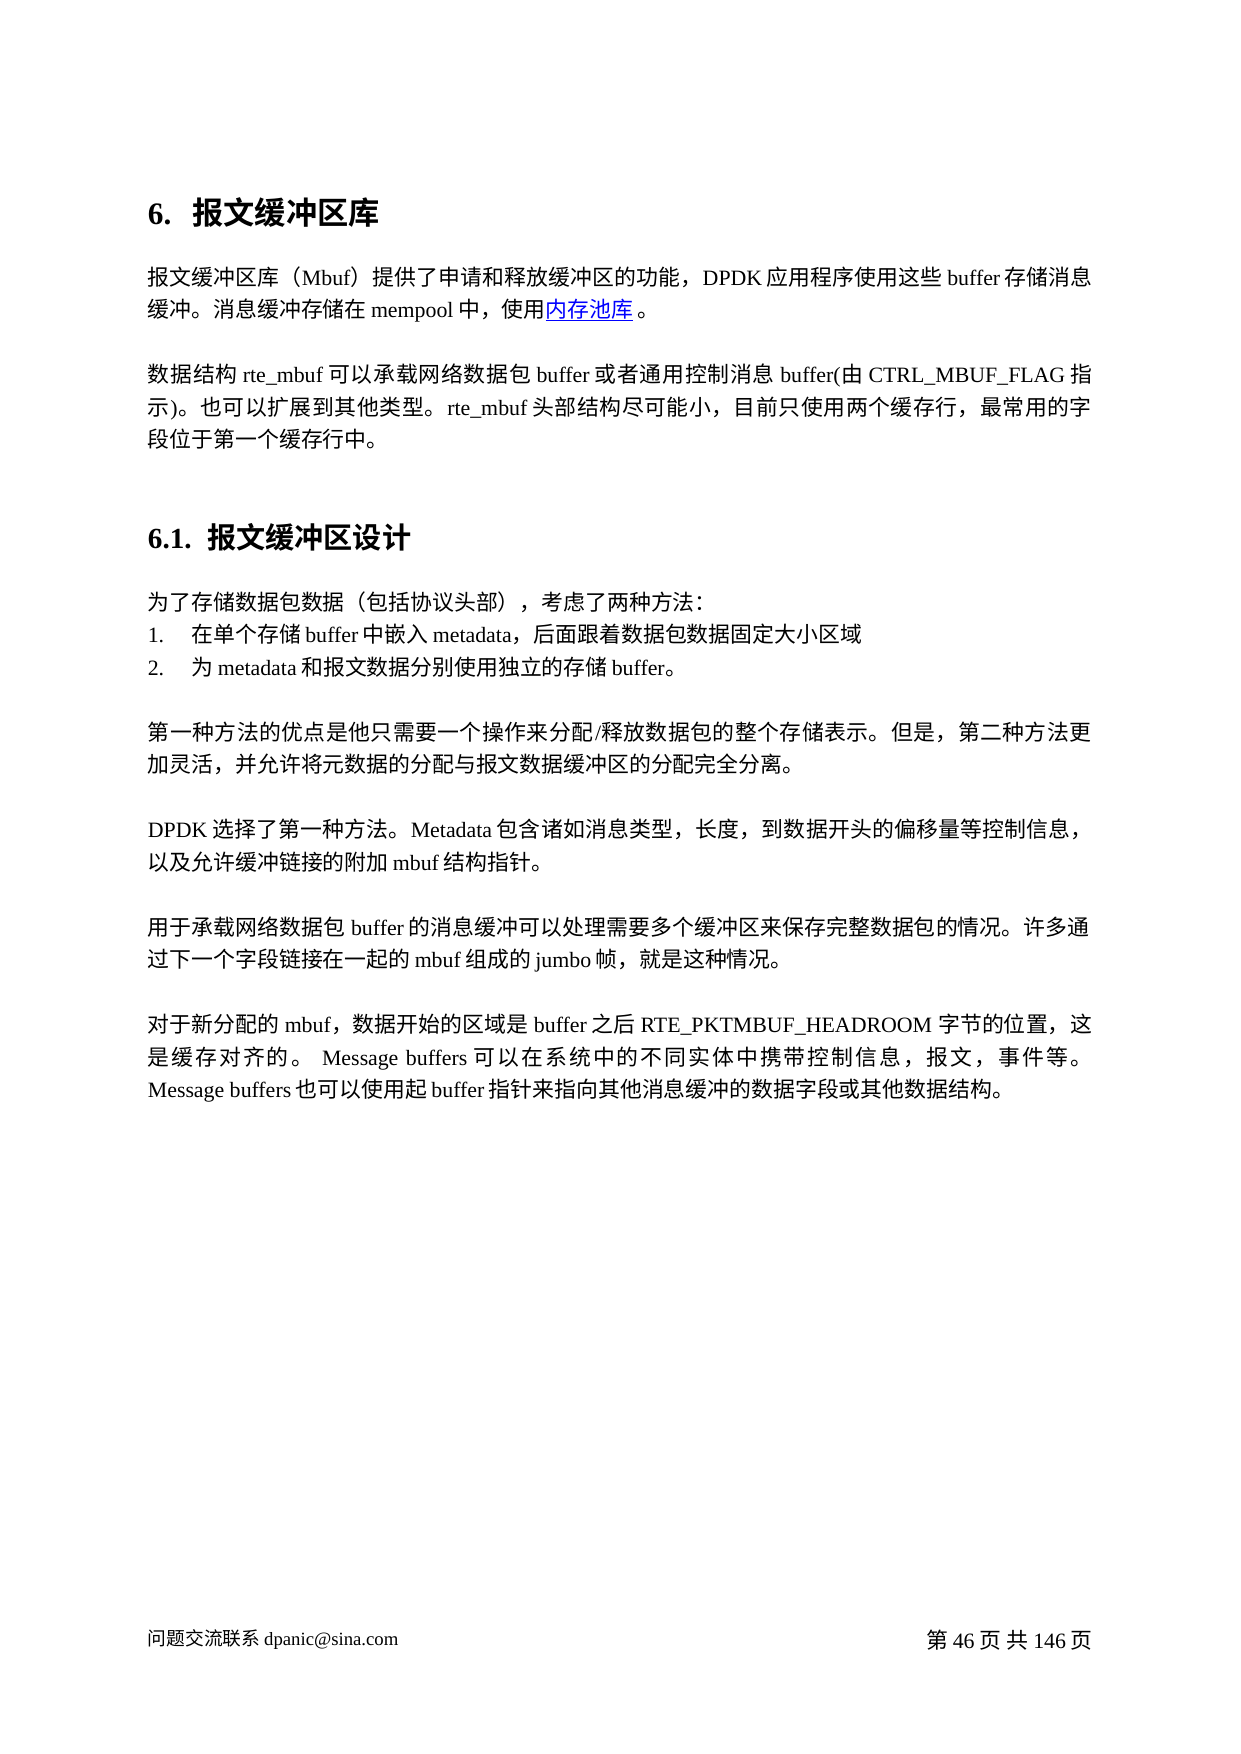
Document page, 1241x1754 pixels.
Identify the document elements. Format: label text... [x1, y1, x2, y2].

text 数据结构rte_mbuf可以承载网络数据包buffer或者通用控制消息buffer(由CTRL_MBUF_FLAG指示)。也可以扩展到其他类型。rte_mbuf头部结构尽可能小，目前只使用两个缓存行，最常用的字段位于第一个缓存行中。 [148, 357, 1092, 454]
subtitle 报文缓冲区设计 [148, 503, 1092, 568]
subtitle 报文缓冲区库 [148, 178, 1092, 243]
text 第一种方法的优点是他只需要一个操作来分配/释放数据包的整个存储表示。但是，第二种方法更加灵活，并允许将元数据的分配与报文数据缓冲区的分配完全分离。 [148, 714, 1092, 779]
text 用于承载网络数据包buffer的消息缓冲可以处理需要多个缓冲区来保存完整数据包的情况。许多通过下一个字段链接在一起的mbuf组成的jumbo帧，就是这种情况。 [148, 909, 1092, 974]
text DPDK选择了第一种方法。Metadata包含诸如消息类型，长度，到数据开头的偏移量等控制信息，以及允许缓冲链接的附加mbuf结构指针。 [148, 812, 1092, 877]
text 报文缓冲区库（Mbuf）提供了申请和释放缓冲区的功能，DPDK应用程序使用这些buffer存储消息缓冲。消息缓冲存储在mempool中，使用内存池库 。 [148, 259, 1092, 324]
text 为了存储数据包数据（包括协议头部），考虑了两种方法： [148, 584, 1092, 617]
list 为metadata和报文数据分别使用独立的存储buffer。 [148, 649, 1092, 682]
text 对于新分配的mbuf，数据开始的区域是buffer之后 RTE_PKTMBUF_HEADROOM 字节的位置，这是缓存对齐的。 Message buffers可以在系统中的不同实体中携带控制信息，报文，事件等。 Message buffers也可以使用起buffer指针来指向其他消息缓冲的数据字段或其他数据结构。 [148, 1007, 1092, 1104]
list 在单个存储buffer中嵌入metadata，后面跟着数据包数据固定大小区域 [148, 617, 1092, 649]
